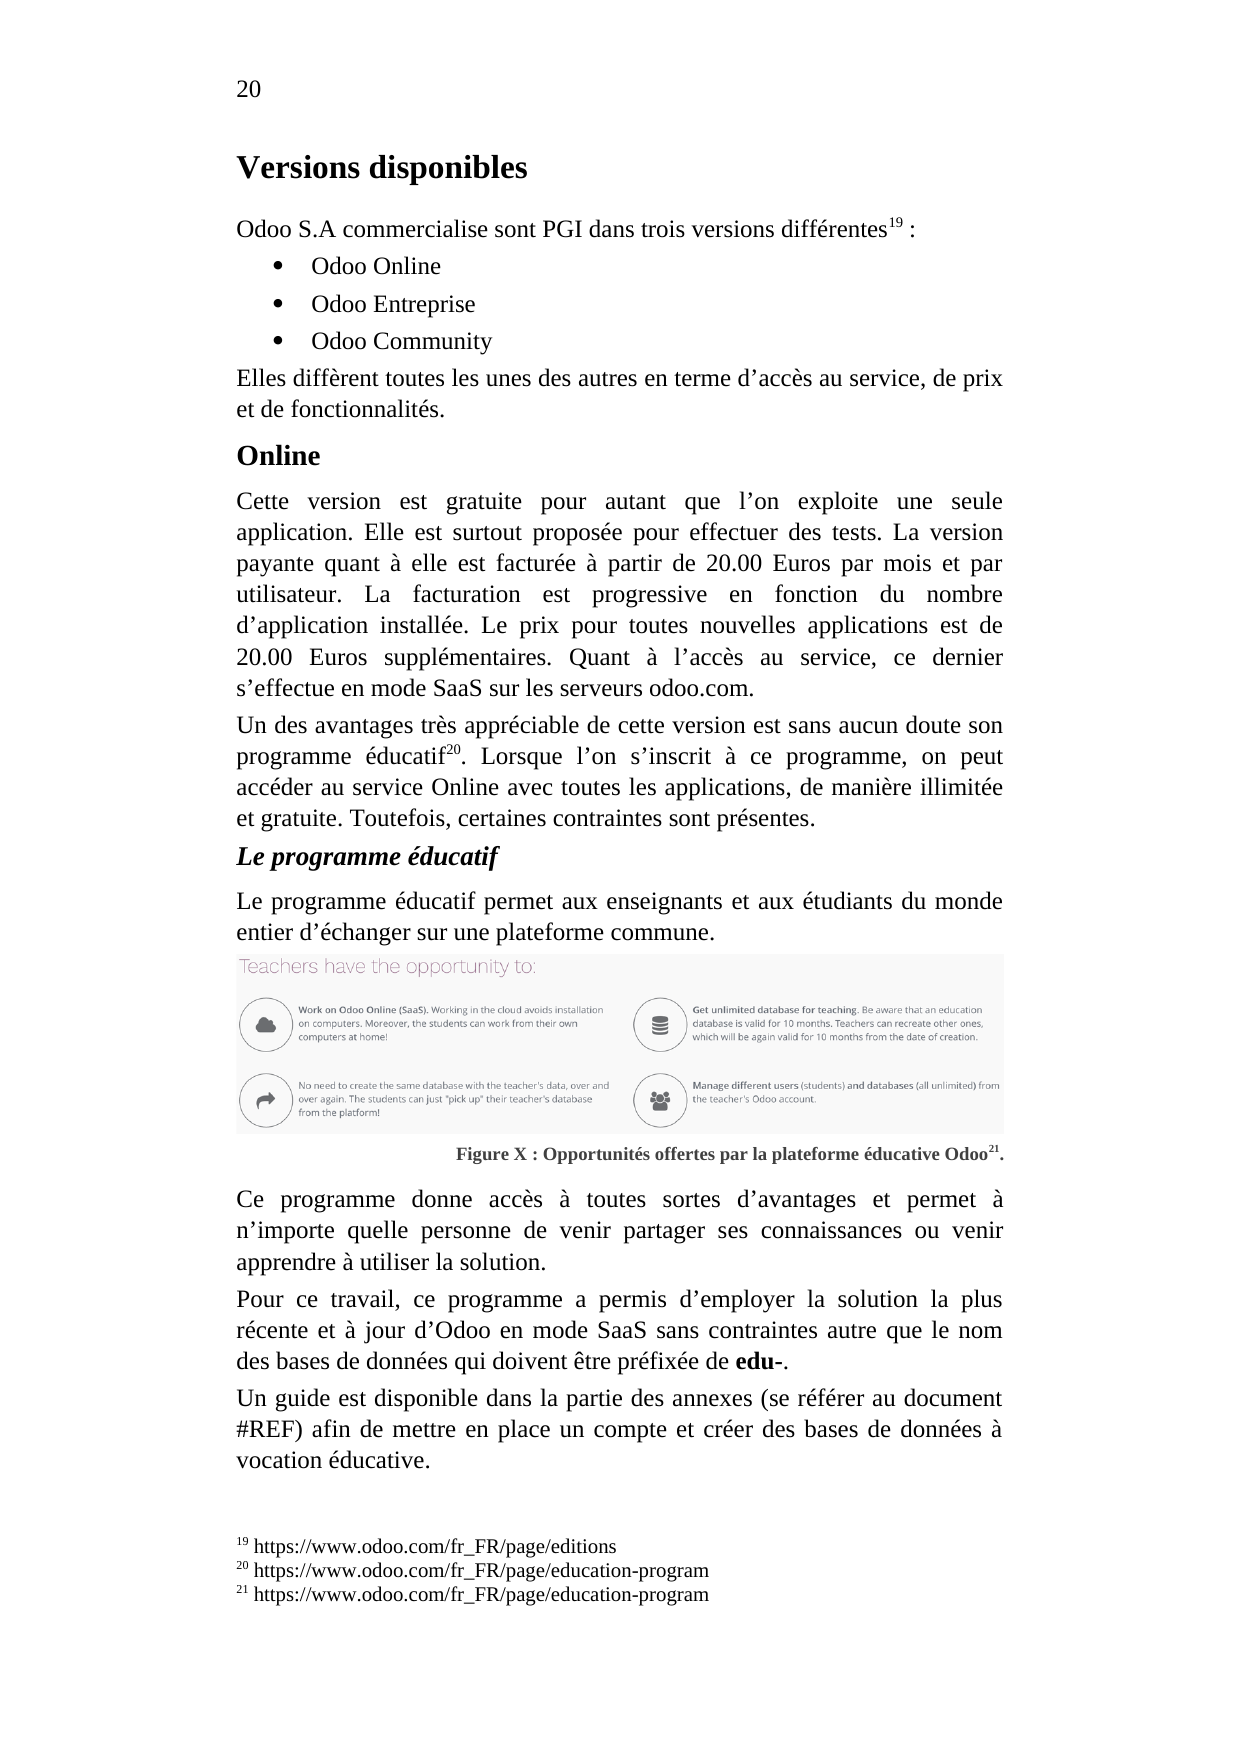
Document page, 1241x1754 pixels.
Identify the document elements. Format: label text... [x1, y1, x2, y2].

text Ce programme donne accès à toutes sortes d’avantages et permet à n’importe quelle personne de venir partager ses connaissances ou venir apprendre à utiliser la solution. [236, 1184, 1004, 1275]
text Un guide est disponible dans la partie des annexes (se référer au document #REF) afin de mettre en place un compte et créer des bases de données à vocation éducative. [236, 1383, 1004, 1474]
list Odoo Entreprise [274, 289, 1004, 317]
text Elles diffèrent toutes les unes des autres en terme d’accès au service, de prix et de fonctionnalités. [236, 363, 1004, 423]
text Odoo S.A commercialise sont PGI dans trois versions différentes : [236, 214, 1004, 243]
text Le programme éducatif permet aux enseignants et aux étudiants du monde entier d’échanger sur une plateforme commune. [236, 886, 1004, 946]
text Pour ce travail, ce programme a permis d’employer la solution la plus récente et à jour d’Odoo en mode SaaS sans contraintes autre que le nom des bases de données qui doivent être préfixée de edu-. [236, 1284, 1004, 1375]
list Odoo Online [274, 251, 1004, 280]
picture [236, 954, 1004, 1134]
text Un des avantages très appréciable de cette version est sans aucun doute son programme éducatif. Lorsque l’on s’inscrit à ce programme, on peut accéder au service Online avec toutes les applications, de manière illimitée et gratuite. Toutefois, certaines contraintes sont présentes. [236, 710, 1004, 832]
text Online [236, 438, 1004, 471]
text Versions disponibles [236, 148, 1004, 186]
list Odoo Community [274, 326, 1004, 355]
text Le programme éducatif [236, 840, 1004, 872]
text Cette version est gratuite pour autant que l’on exploite une seule application. Elle est surtout proposée pour effectuer des tests. La version payante quant à elle est facturée à partir de 20.00 Euros par mois et par utilisateur. La facturation est progressive en fonction du nombre d’application installée. Le prix pour toutes nouvelles applications est de 20.00 Euros supplémentaires. Quant à l’accès au service, ce dernier s’effectue en mode SaaS sur les serveurs odoo.com. [236, 486, 1004, 701]
text Figure X : Opportunités offertes par la plateforme éducative Odoo. [236, 1143, 1004, 1164]
